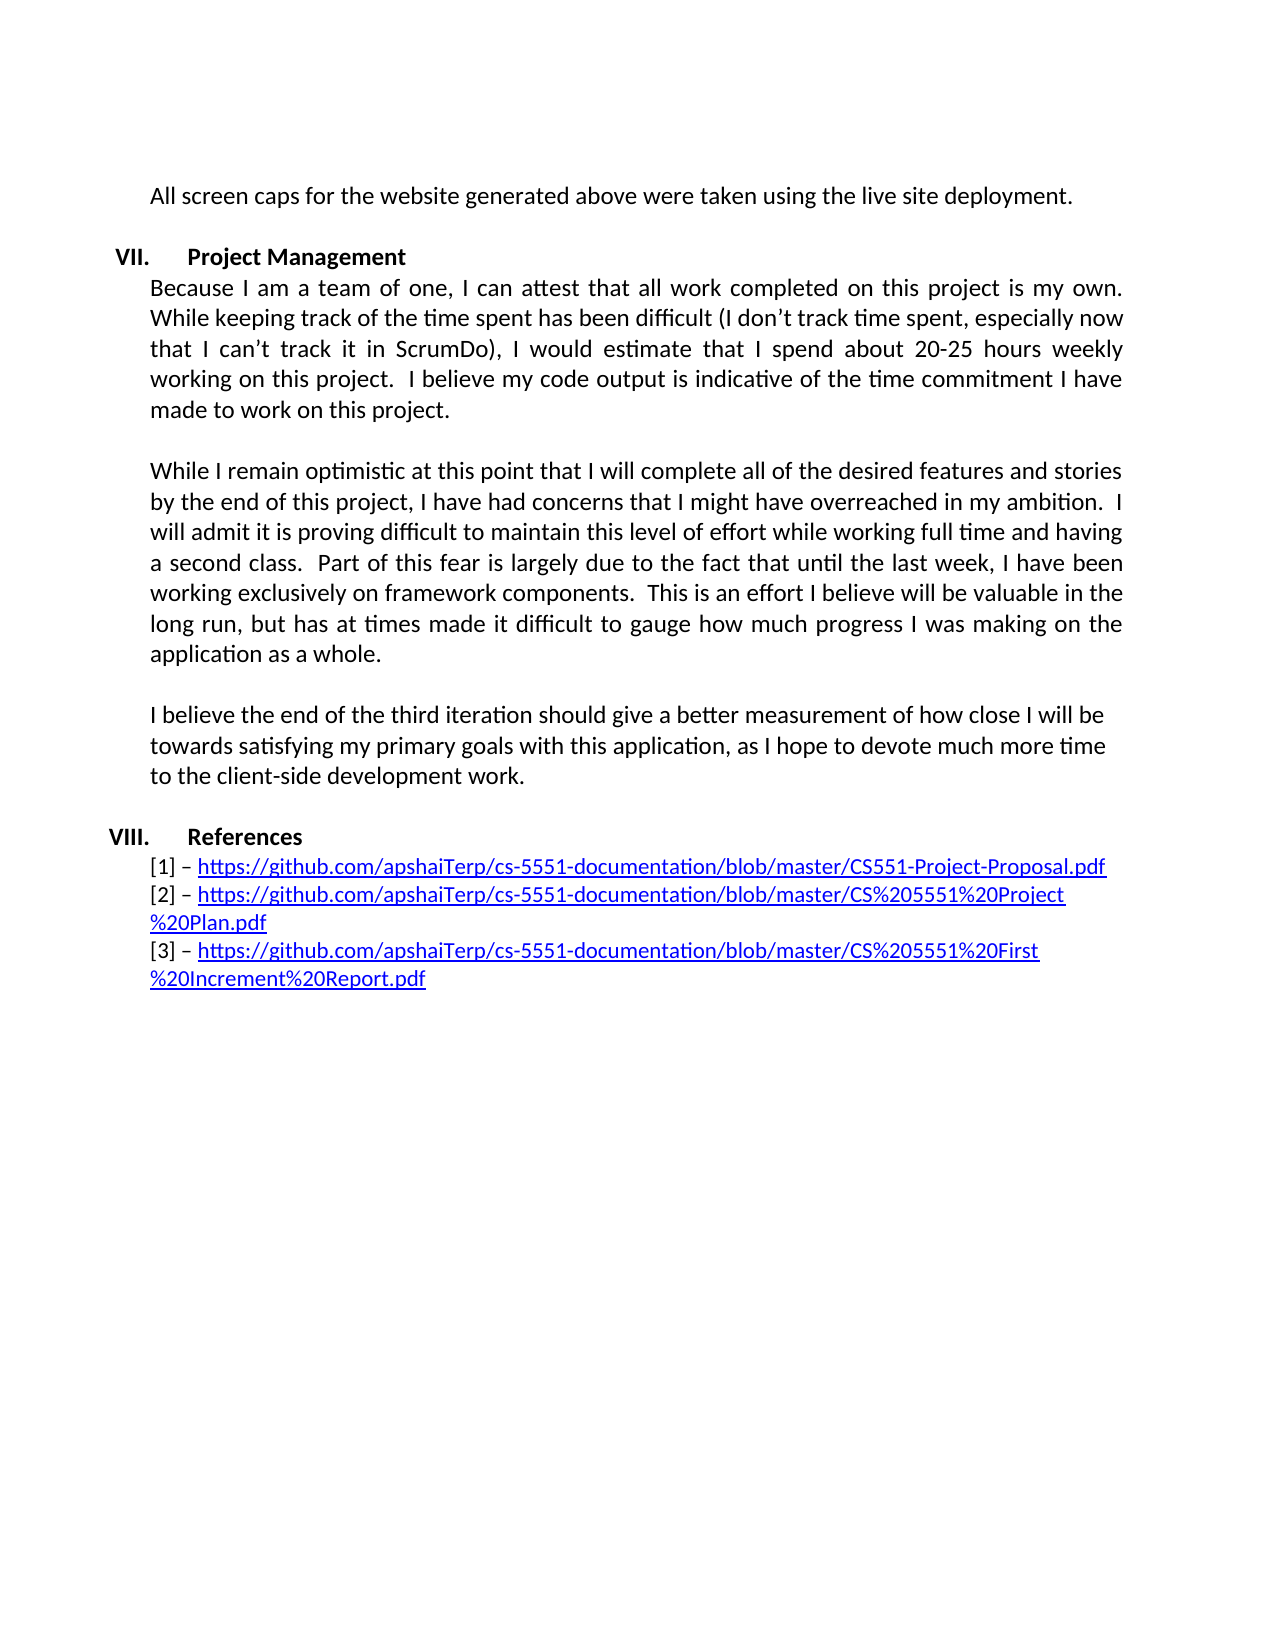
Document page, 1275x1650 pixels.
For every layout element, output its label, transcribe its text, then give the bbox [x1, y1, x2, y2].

list References [150, 821, 1125, 852]
text [1] – https://github.com/apshaiTerp/cs-5551-documentation/blob/master/CS551-Project-Proposal.pdf [2] – https://github.com/apshaiTerp/cs-5551-documentation/blob/master/CS%205551%20Project%20Plan.pdf [150, 852, 1125, 936]
text [3] – https://github.com/apshaiTerp/cs-5551-documentation/blob/master/CS%205551%20First%20Increment%20Report.pdf [150, 936, 1125, 992]
text I believe the end of the third iteration should give a better measurement of how close I will be towards satisfying my primary goals with this application, as I hope to devote much more time to the client-side development work. [150, 699, 1125, 791]
text Because I am a team of one, I can attest that all work completed on this project is my own. While keeping track of the time spent has been difficult (I don’t track time spent, especially now that I can’t track it in ScrumDo), I would estimate that I spend about 20-25 hours weekly working on this project. I believe my code output is indicative of the time commitment I have made to work on this project. [150, 272, 1125, 425]
list Project Management [150, 242, 1125, 272]
text All screen caps for the website generated above were taken using the live site deployment. [150, 181, 1125, 211]
text While I remain optimistic at this point that I will complete all of the desired features and stories by the end of this project, I have had concerns that I might have overreached in my ambition. I will admit it is proving difficult to maintain this level of effort while working full time and having a second class. Part of this fear is largely due to the fact that until the last week, I have been working exclusively on framework components. This is an effort I believe will be valuable in the long run, but has at times made it difficult to gauge how much progress I was making on the application as a whole. [150, 455, 1125, 669]
